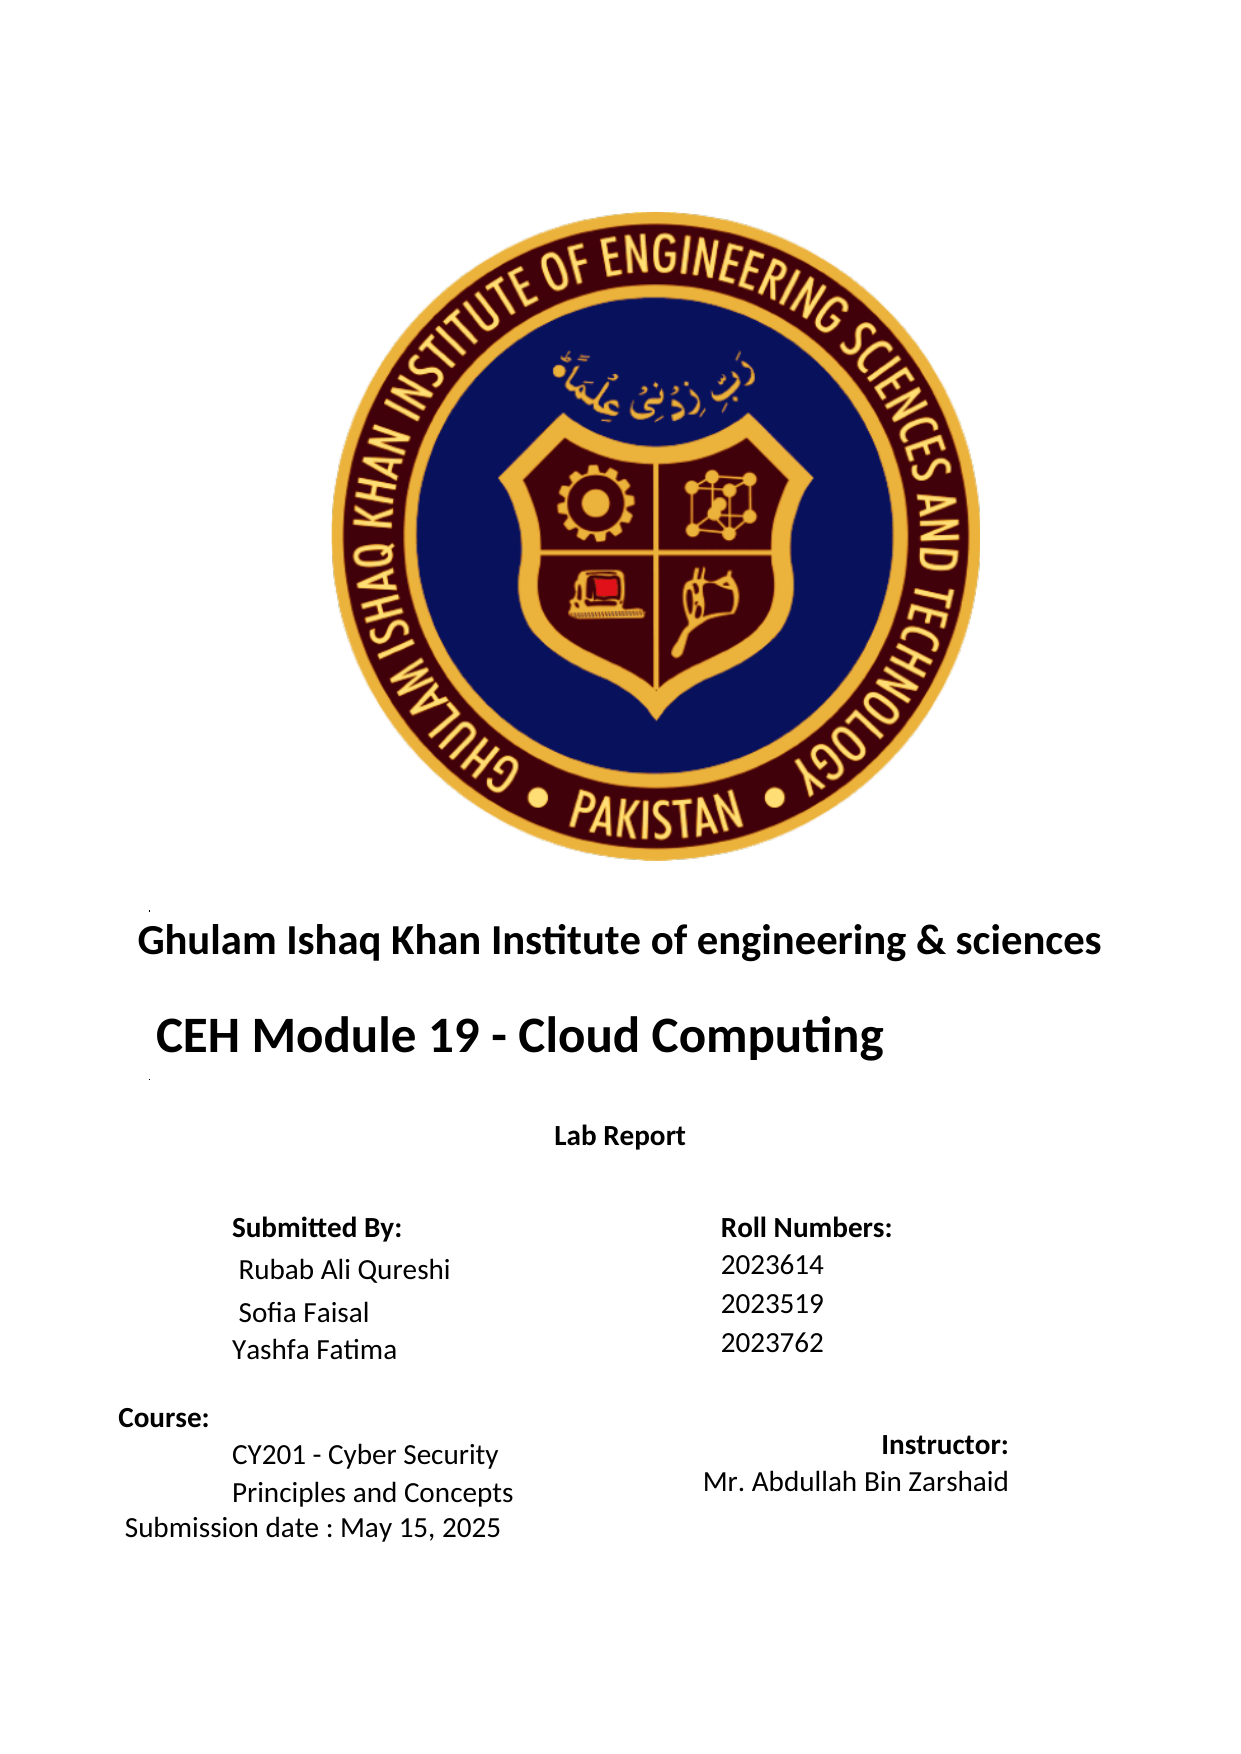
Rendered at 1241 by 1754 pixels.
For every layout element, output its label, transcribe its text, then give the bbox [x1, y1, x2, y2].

text 2023614 [721, 1246, 1009, 1282]
subtitle Roll Numbers: [721, 1209, 1122, 1244]
text 2023519 [721, 1285, 1009, 1321]
text Sofia Faisal [232, 1294, 519, 1329]
text Submission date : May 15, 2025 [118, 1509, 1122, 1545]
subtitle Instructor: [622, 1426, 1009, 1461]
text Rubab Ali Qureshi [232, 1251, 519, 1287]
text CY201 - Cyber Security Principles and Concepts [232, 1436, 618, 1509]
text 2023762 [721, 1324, 1009, 1360]
text Yashfa Fatima [232, 1331, 519, 1367]
subtitle CEH Module 19 - Cloud Computing [156, 1002, 1122, 1065]
text Submitted By: [232, 1209, 519, 1244]
picture [331, 212, 980, 861]
subtitle Lab Report [118, 1117, 1122, 1153]
text Ghulam Ishaq Khan Institute of engineering & sciences [118, 861, 1122, 965]
subtitle Course: [118, 1399, 618, 1435]
text Mr. Abdullah Bin Zarshaid [622, 1463, 1009, 1499]
